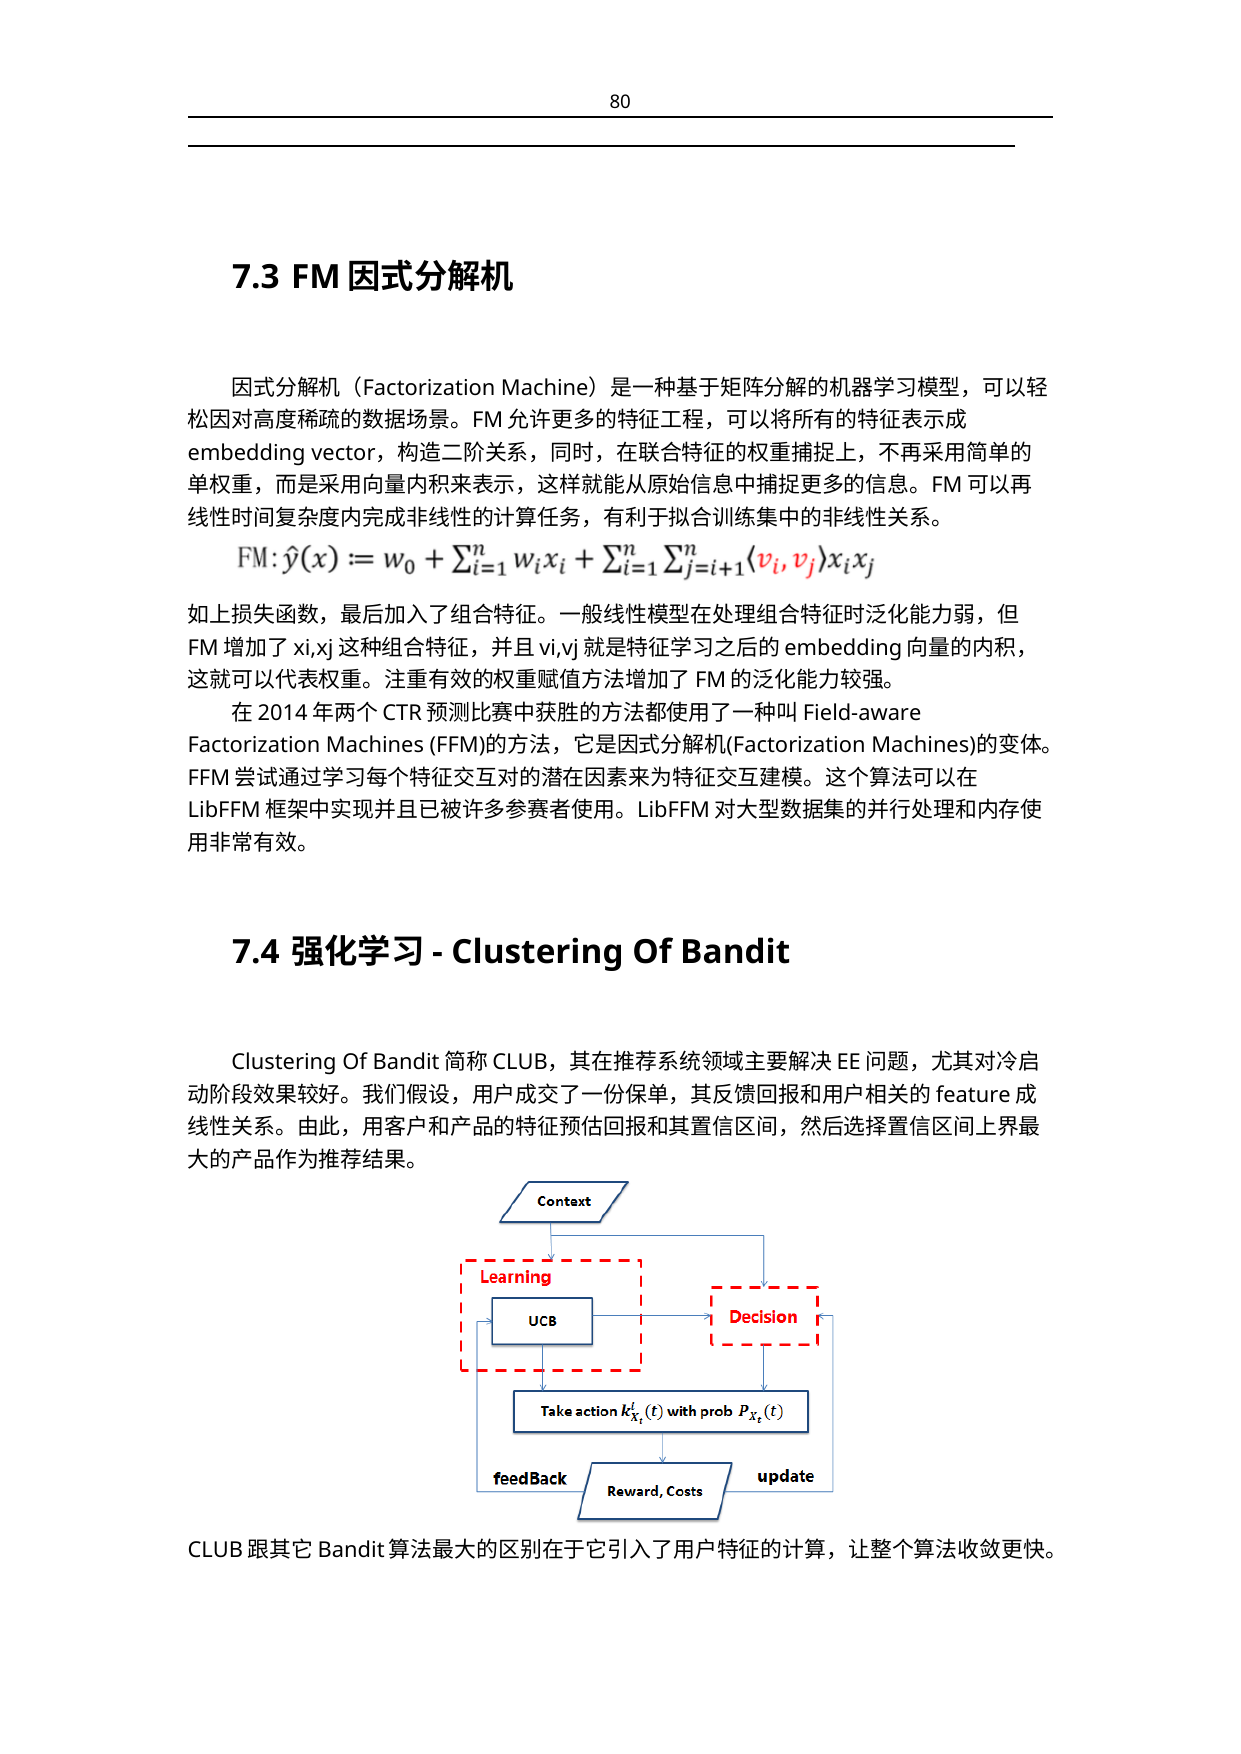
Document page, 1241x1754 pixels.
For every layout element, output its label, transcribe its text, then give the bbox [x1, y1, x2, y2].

text 在2014年两个CTR预测比赛中获胜的方法都使用了一种叫 Field-aware Factorization Machines (FFM)的方法，它是因式分解机(Factorization Machines)的变体。FFM尝试通过学习每个特征交互对的潜在因素来为特征交互建模。这个算法可以在LibFFM框架中实现并且已被许多参赛者使用。LibFFM对大型数据集的并行处理和内存使用非常有效。 [187, 694, 1053, 857]
subtitle FM因式分解机 [232, 242, 1053, 307]
subtitle 强化学习 - Clustering Of Bandit [232, 917, 1053, 982]
text CLUB跟其它Bandit算法最大的区别在于它引入了用户特征的计算，让整个算法收敛更快。 [187, 1531, 1053, 1564]
picture [441, 1173, 843, 1525]
text 如上损失函数，最后加入了组合特征。一般线性模型在处理组合特征时泛化能力弱，但FM增加了xi,xj这种组合特征，并且vi,vj就是特征学习之后的embedding向量的内积，这就可以代表权重。注重有效的权重赋值方法增加了FM的泛化能力较强。 [187, 597, 1053, 694]
picture [231, 532, 909, 587]
text 因式分解机（Factorization Machine）是一种基于矩阵分解的机器学习模型，可以轻松因对高度稀疏的数据场景。FM允许更多的特征工程，可以将所有的特征表示成embedding vector，构造二阶关系，同时，在联合特征的权重捕捉上，不再采用简单的单权重，而是采用向量内积来表示，这样就能从原始信息中捕捉更多的信息。FM可以再线性时间复杂度内完成非线性的计算任务，有利于拟合训练集中的非线性关系。 [187, 369, 1053, 532]
text Clustering Of Bandit简称CLUB，其在推荐系统领域主要解决EE问题，尤其对冷启动阶段效果较好。我们假设，用户成交了一份保单，其反馈回报和用户相关的feature成线性关系。由此，用客户和产品的特征预估回报和其置信区间，然后选择置信区间上界最大的产品作为推荐结果。 [187, 1044, 1053, 1174]
